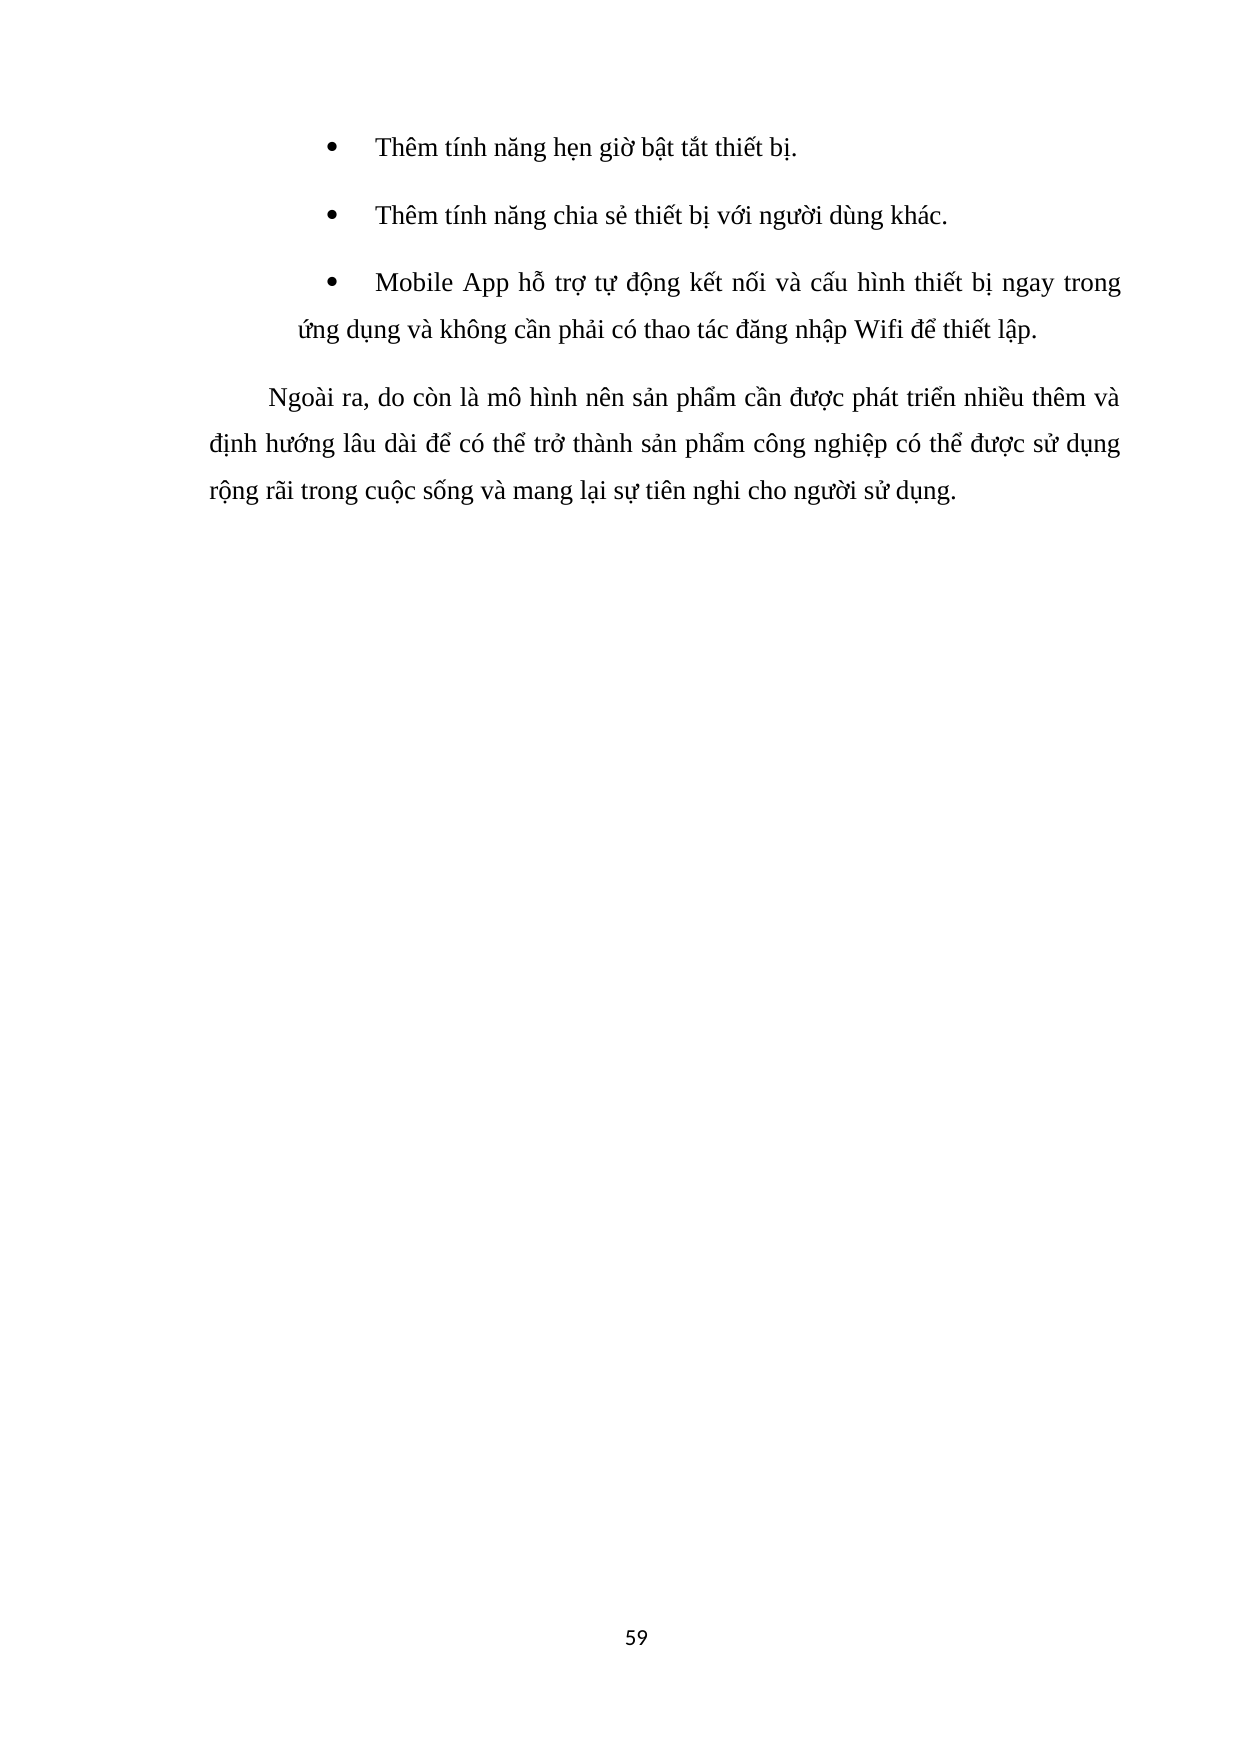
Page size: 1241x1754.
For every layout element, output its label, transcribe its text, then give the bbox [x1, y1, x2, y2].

list Mobile App hỗ trợ tự động kết nối và cấu hình thiết bị ngay trong ứng dụng và không cần phải có thao tác đăng nhập Wifi để thiết lập. [298, 266, 1122, 344]
list Thêm tính năng chia sẻ thiết bị với người dùng khác. [298, 199, 1122, 230]
text Ngoài ra, do còn là mô hình nên sản phẩm cần được phát triển nhiều thêm và định hướng lâu dài để có thể trở thành sản phẩm công nghiệp có thể được sử dụng rộng rãi trong cuộc sống và mang lại sự tiên nghi cho người sử dụng. [209, 381, 1122, 505]
list Thêm tính năng hẹn giờ bật tắt thiết bị. [298, 131, 1122, 162]
